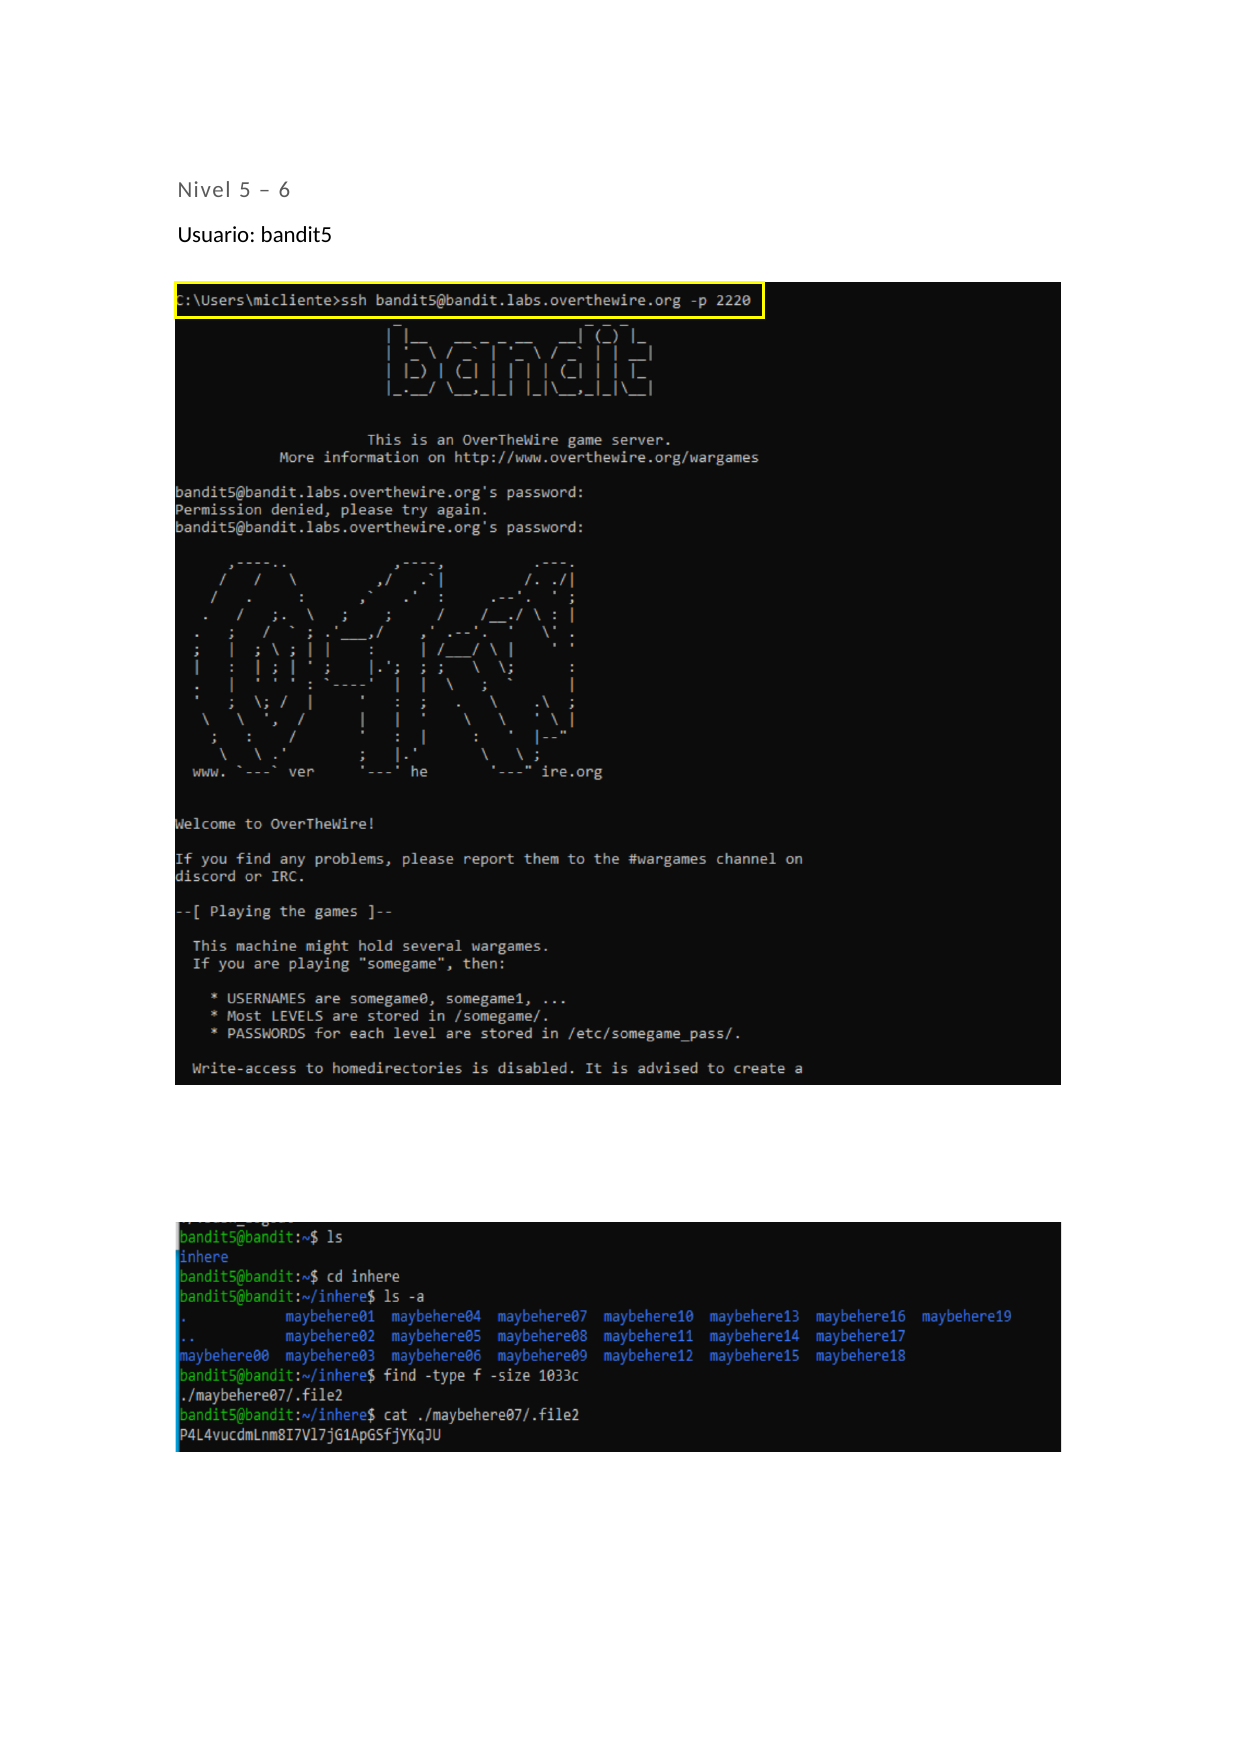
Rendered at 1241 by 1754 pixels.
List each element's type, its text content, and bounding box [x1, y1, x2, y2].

subtitle Nivel 5 – 6 [177, 176, 1063, 204]
picture [177, 284, 762, 316]
text Usuario: bandit5 [177, 220, 1063, 248]
picture [175, 1222, 1062, 1452]
picture [175, 282, 1061, 1085]
